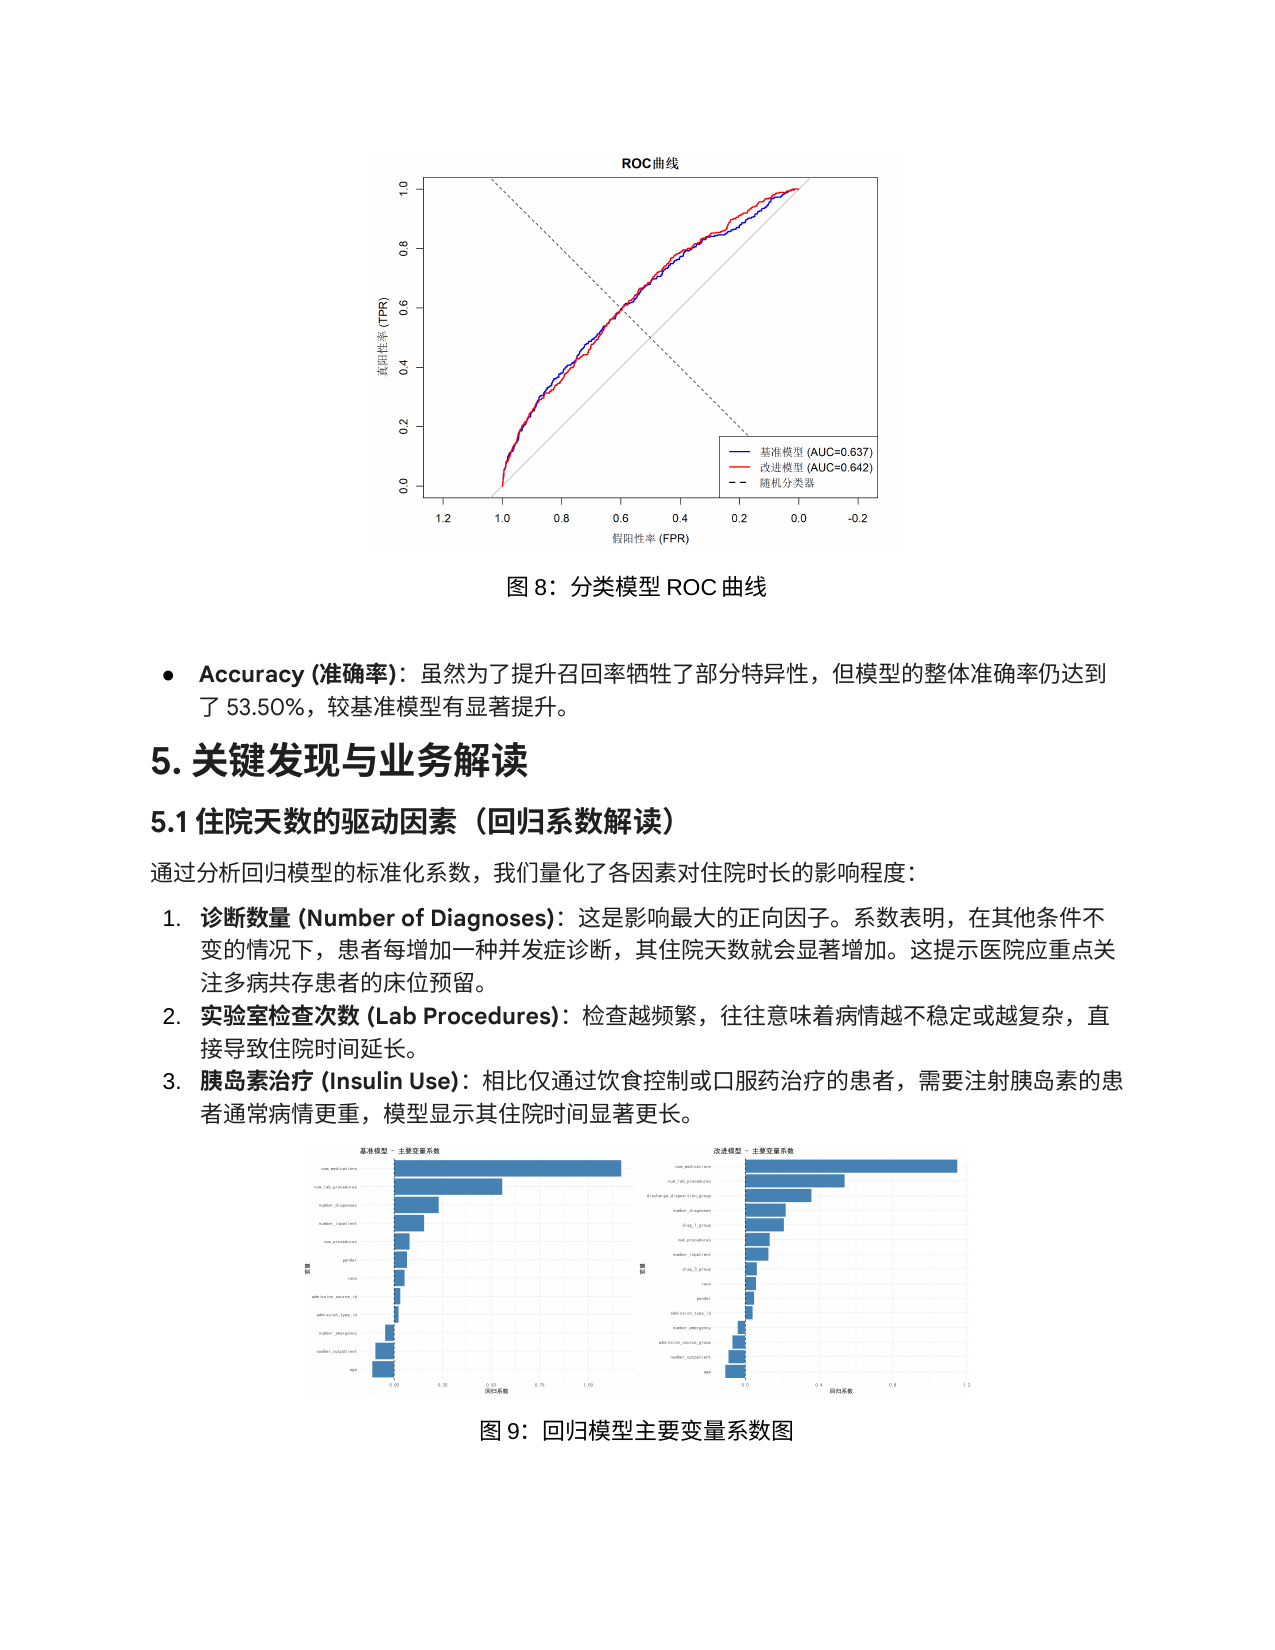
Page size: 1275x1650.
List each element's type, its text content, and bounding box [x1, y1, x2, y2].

list 胰岛素治疗 (Insulin Use)：相比仅通过饮食控制或口服药治疗的患者，需要注射胰岛素的患者通常病情更重，模型显示其住院时间显著更长。 [162, 1067, 1125, 1129]
text 通过分析回归模型的标准化系数，我们量化了各因素对住院时长的影响程度： [150, 859, 1125, 887]
picture [368, 150, 906, 553]
subtitle 5. 关键发现与业务解读 [150, 738, 1125, 786]
list 实验室检查次数 (Lab Procedures)：检查越频繁，往往意味着病情越不稳定或越复杂，直接导致住院时间延长。 [162, 1002, 1125, 1063]
list 诊断数量 (Number of Diagnoses)：这是影响最大的正向因子。系数表明，在其他条件不变的情况下，患者每增加一种并发症诊断，其住院天数就会显著增加。这提示医院应重点关注多病共存患者的床位预留。 [162, 904, 1125, 998]
table_header [150, 150, 1124, 569]
table_cell 图9：回归模型主要变量系数图 [150, 1413, 1124, 1462]
table_cell 图8：分类模型ROC曲线 [150, 569, 1124, 618]
list Accuracy (准确率)：虽然为了提升召回率牺牲了部分特异性，但模型的整体准确率仍达到了53.50%，较基准模型有显著提升。 [161, 661, 1125, 722]
picture [302, 1145, 972, 1397]
subtitle 5.1 住院天数的驱动因素（回归系数解读） [150, 804, 1125, 841]
table_header [150, 1145, 1124, 1413]
